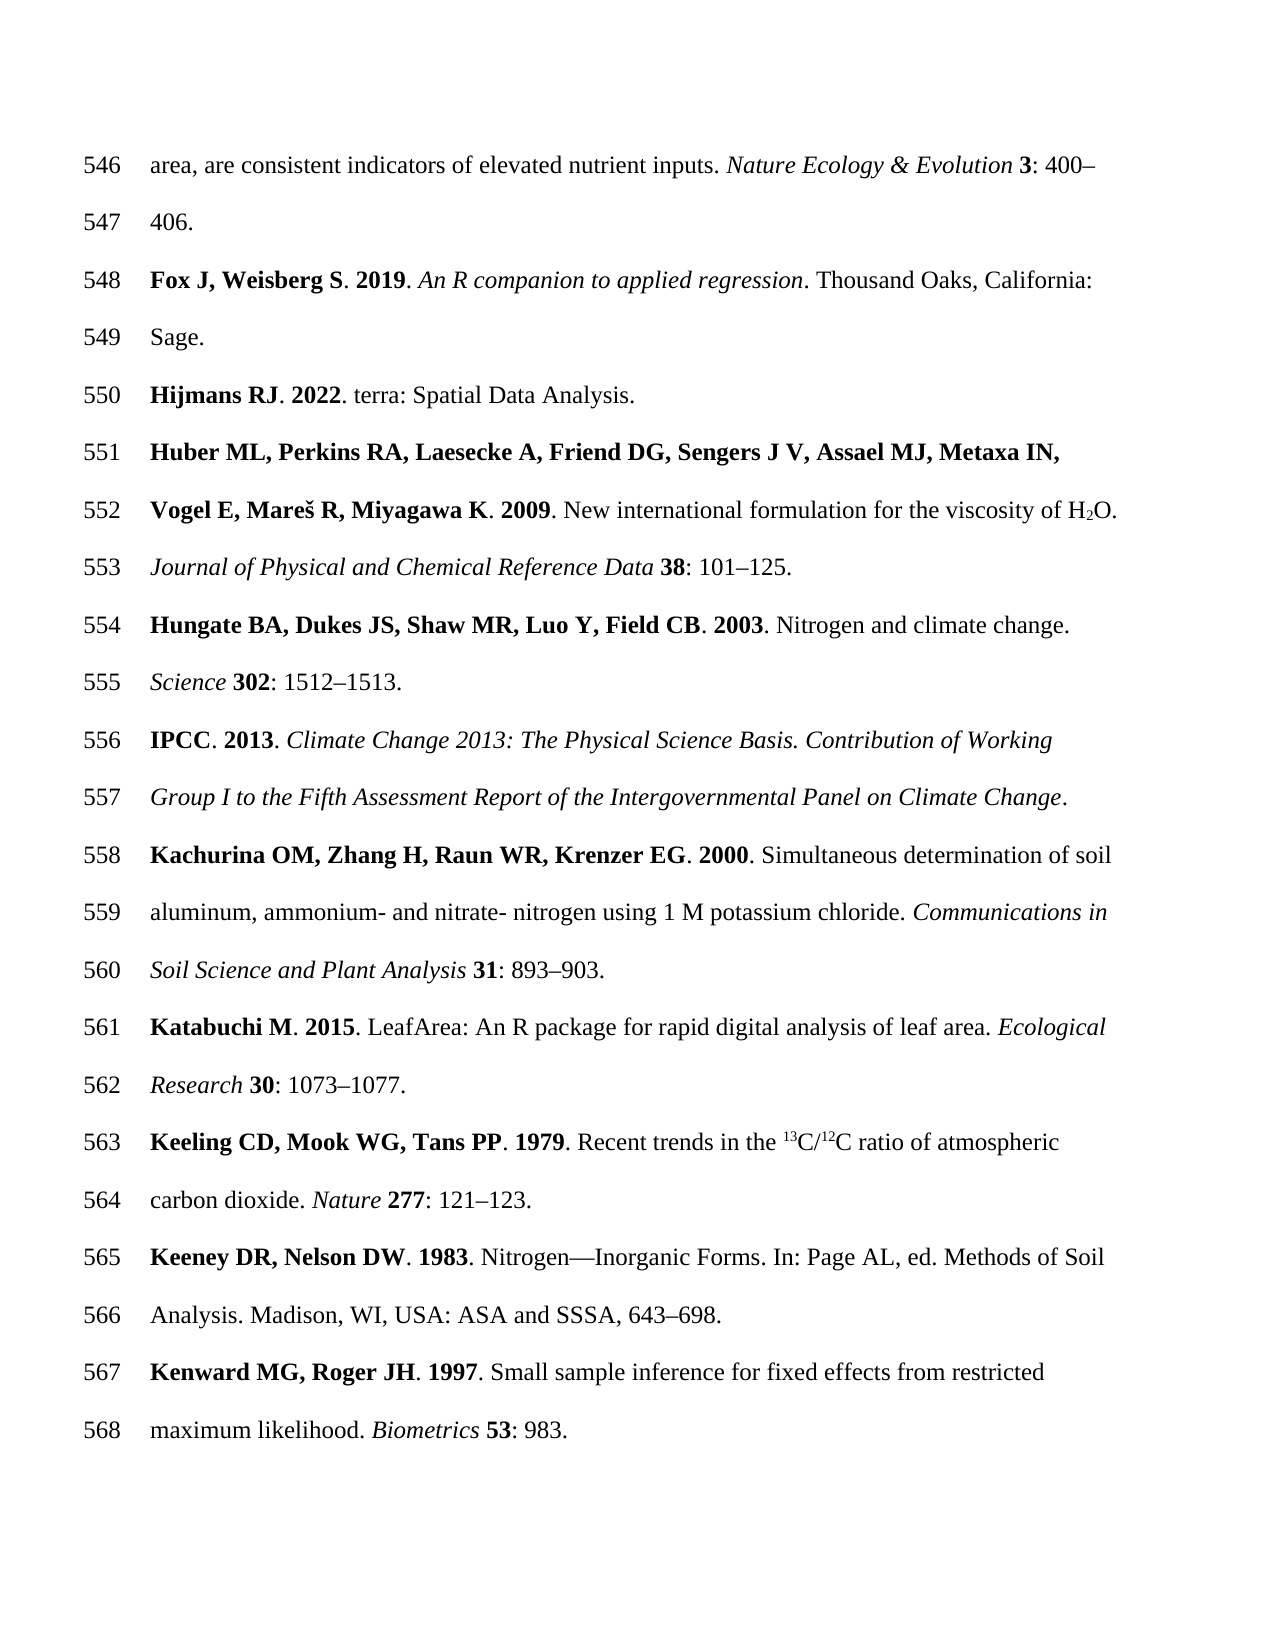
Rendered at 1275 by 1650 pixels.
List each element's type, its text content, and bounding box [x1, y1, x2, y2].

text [150, 150, 1125, 236]
text Hijmans RJ. 2022. terra: Spatial Data Analysis. [150, 380, 1125, 409]
text Kenward MG, Roger JH. 1997. Small sample inference for fixed effects from restricted maximum likelihood. Biometrics 53: 983. [150, 1357, 1125, 1444]
text Kachurina OM, Zhang H, Raun WR, Krenzer EG. 2000. Simultaneous determination of soil aluminum, ammonium- and nitrate- nitrogen using 1 M potassium chloride. Communications in Soil Science and Plant Analysis 31: 893–903. [150, 840, 1125, 984]
text Keeling CD, Mook WG, Tans PP. 1979. Recent trends in the 13C/12C ratio of atmospheric carbon dioxide. Nature 277: 121–123. [150, 1127, 1125, 1214]
text Keeney DR, Nelson DW. 1983. Nitrogen—Inorganic Forms. In: Page AL, ed. Methods of Soil Analysis. Madison, WI, USA: ASA and SSSA, 643–698. [150, 1242, 1125, 1329]
text Fox J, Weisberg S. 2019. An R companion to applied regression. Thousand Oaks, California: Sage. [150, 265, 1125, 351]
text Huber ML, Perkins RA, Laesecke A, Friend DG, Sengers J V, Assael MJ, Metaxa IN, Vogel E, Mareš R, Miyagawa K. 2009. New international formulation for the viscosity of H2O. Journal of Physical and Chemical Reference Data 38: 101–125. [150, 437, 1125, 581]
text IPCC. 2013. Climate Change 2013: The Physical Science Basis. Contribution of Working Group I to the Fifth Assessment Report of the Intergovernmental Panel on Climate Change. [150, 725, 1125, 811]
text Hungate BA, Dukes JS, Shaw MR, Luo Y, Field CB. 2003. Nitrogen and climate change. Science 302: 1512–1513. [150, 610, 1125, 696]
text Katabuchi M. 2015. LeafArea: An R package for rapid digital analysis of leaf area. Ecological Research 30: 1073–1077. [150, 1012, 1125, 1099]
